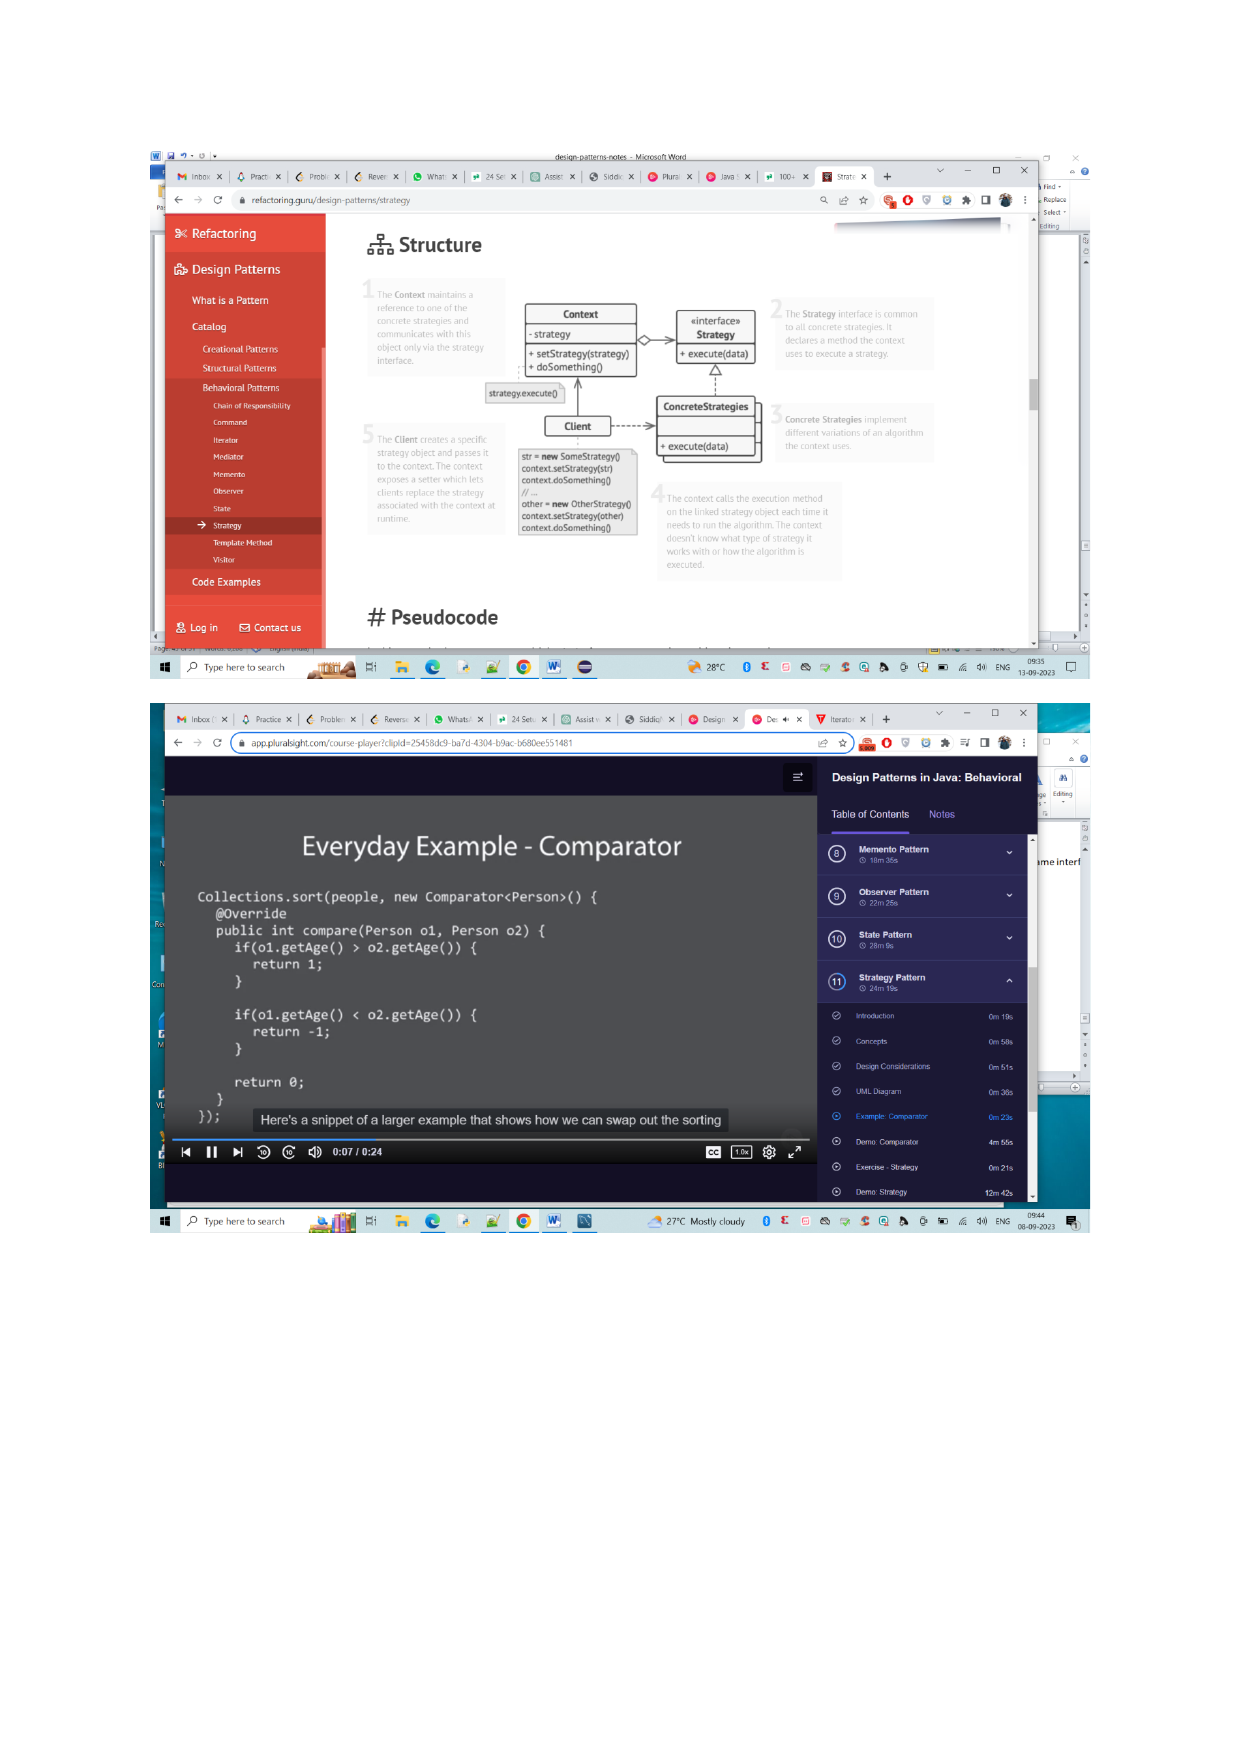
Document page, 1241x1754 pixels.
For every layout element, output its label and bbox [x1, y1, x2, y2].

picture [150, 150, 1091, 679]
picture [150, 703, 1091, 1233]
